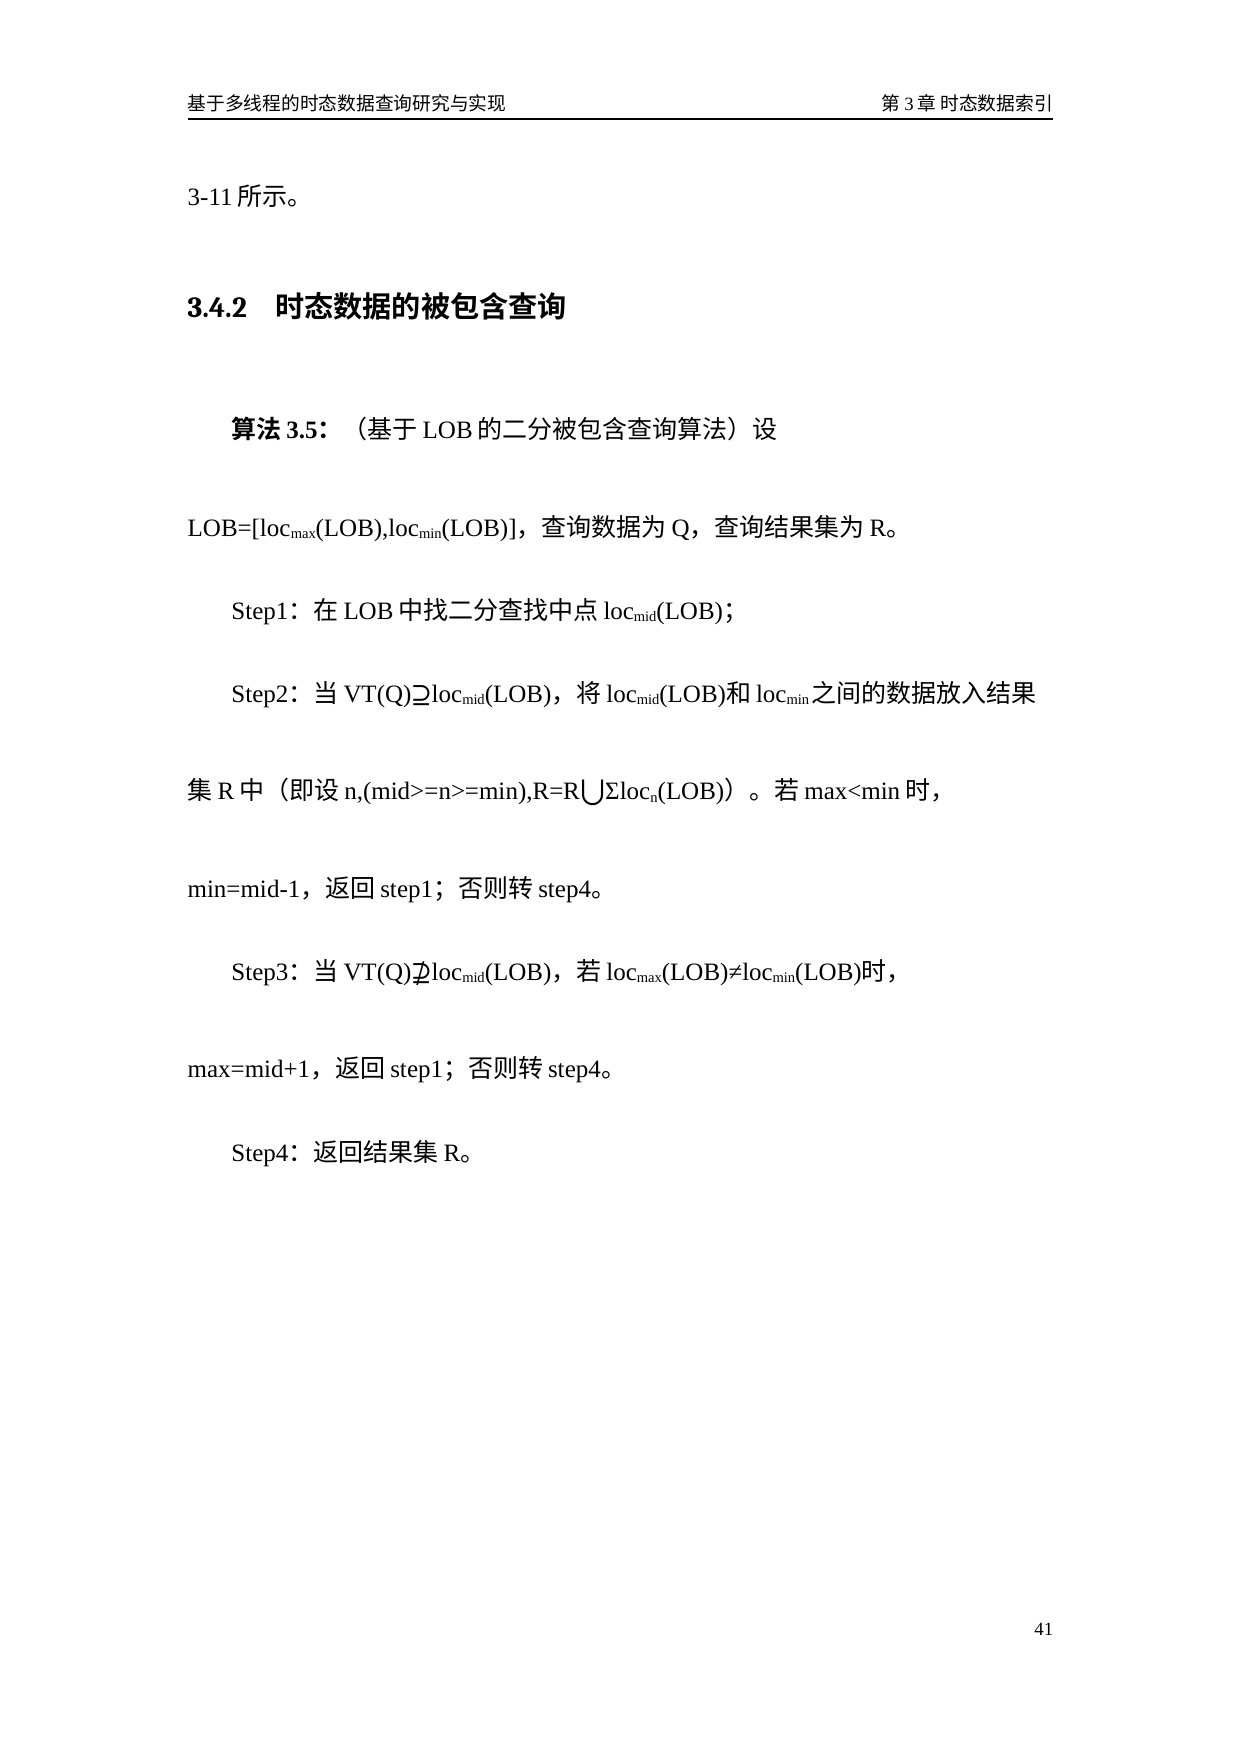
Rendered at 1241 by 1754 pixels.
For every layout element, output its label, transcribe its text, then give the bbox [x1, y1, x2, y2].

subtitle 时态数据的被包含查询 [187, 272, 1053, 337]
text 算法3.5：（基于LOB的二分被包含查询算法）设LOB=[locmax(LOB),locmin(LOB)]，查询数据为Q，查询结果集为R。 [187, 395, 1053, 558]
text Step3：当VT(Q)⊉locmid(LOB)，若locmax(LOB)≠locmin(LOB)时，max=mid+1，返回step1；否则转step4。 [187, 937, 1053, 1099]
text Step2：当VT(Q)⊇locmid(LOB)，将locmid(LOB)和locmin之间的数据放入结果集R中（即设n,(mid>=n>=min),R=R⋃Σlocn(LOB)）。若max<min时，min=mid-1，返回step1；否则转step4。 [187, 659, 1053, 919]
text Step4：返回结果集R。 [187, 1118, 1053, 1183]
text Step1：在LOB中找二分查找中点locmid(LOB)； [187, 576, 1053, 641]
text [187, 162, 1053, 227]
